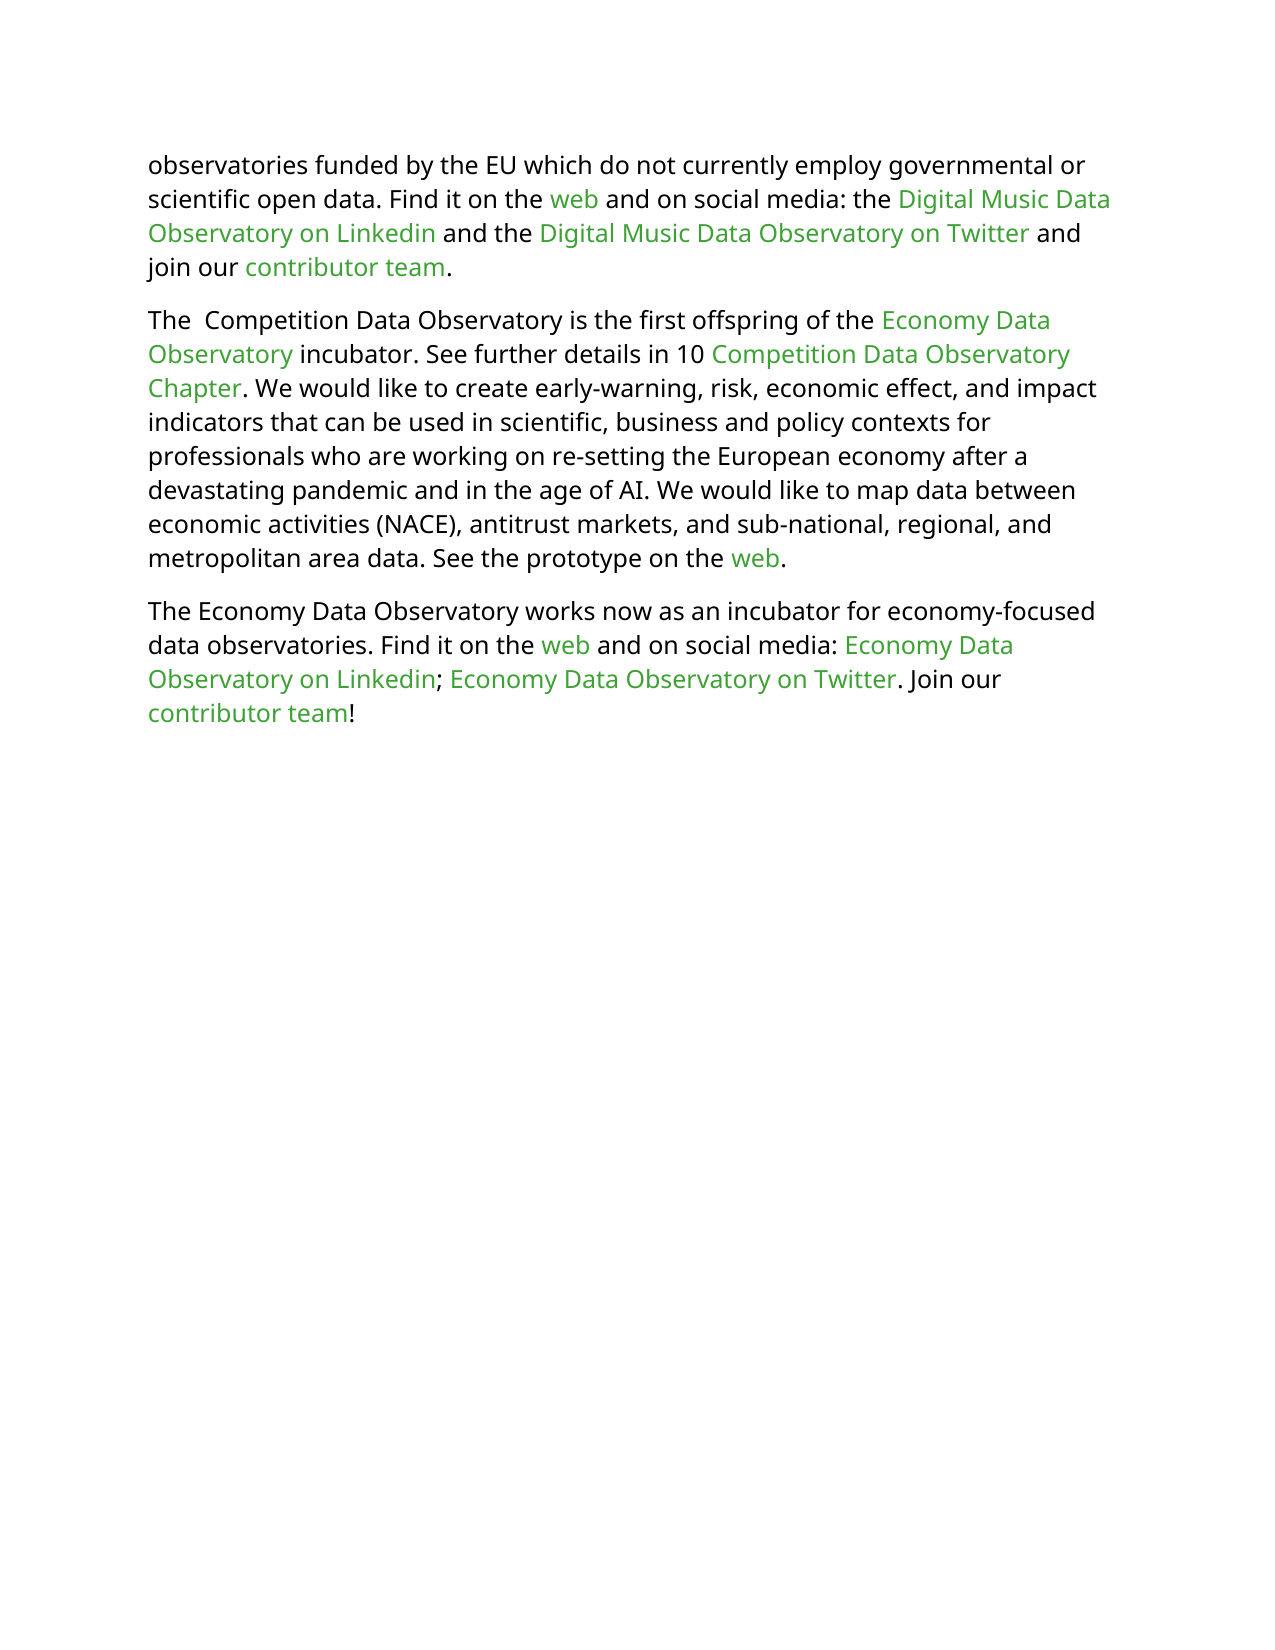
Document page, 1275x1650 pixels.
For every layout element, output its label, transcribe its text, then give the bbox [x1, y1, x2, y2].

text The Competition Data Observatory is the first offspring of the Economy Data Observatory incubator. See further details in 10 Competition Data Observatory Chapter. We would like to create early-warning, risk, economic effect, and impact indicators that can be used in scientific, business and policy contexts for professionals who are working on re-setting the European economy after a devastating pandemic and in the age of AI. We would like to map data between economic activities (NACE), antitrust markets, and sub-national, regional, and metropolitan area data. See the prototype on the web. [148, 303, 1127, 575]
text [148, 148, 1127, 284]
text The Economy Data Observatory works now as an incubator for economy-focused data observatories. Find it on the web and on social media: Economy Data Observatory on Linkedin; Economy Data Observatory on Twitter. Join our contributor team! [148, 594, 1127, 730]
